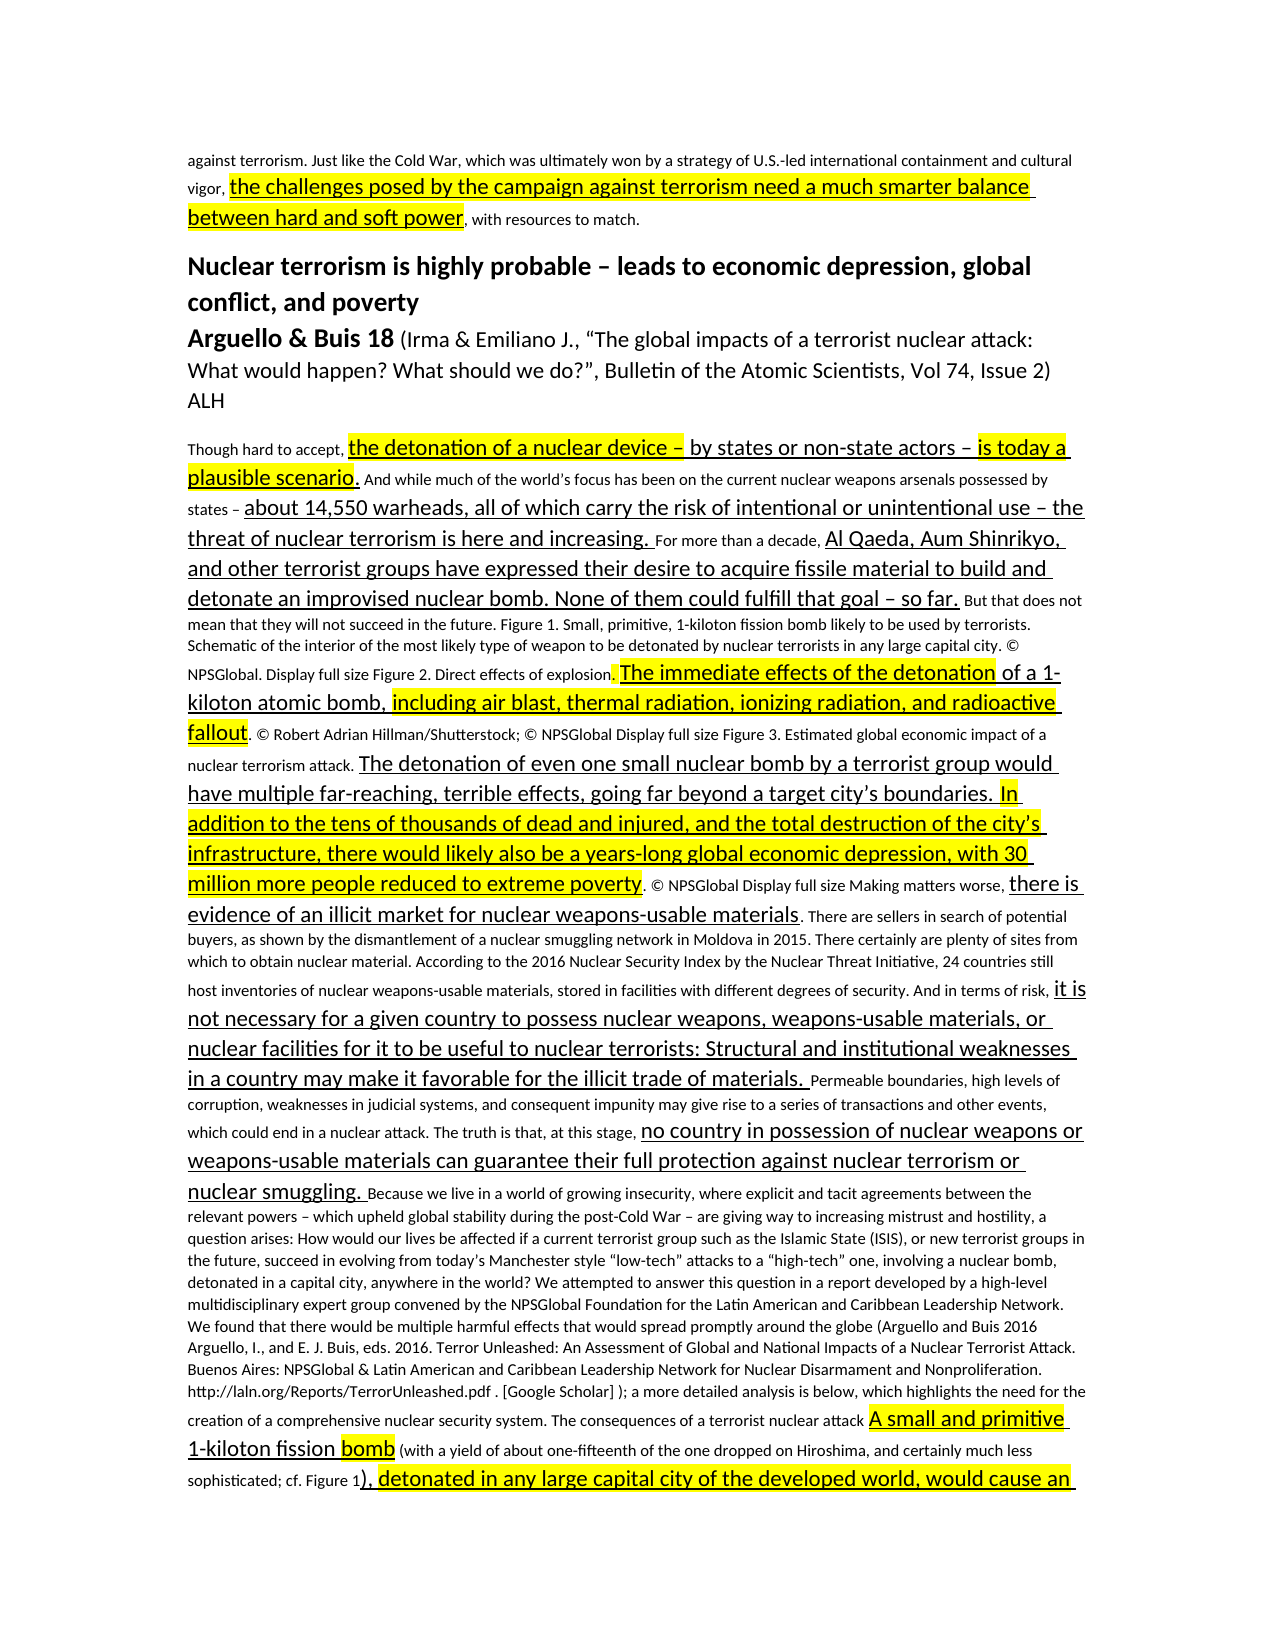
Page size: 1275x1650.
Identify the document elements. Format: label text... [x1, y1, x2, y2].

subtitle Nuclear terrorism is highly probable – leads to economic depression, global conflict, and poverty [187, 249, 1087, 318]
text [187, 433, 1087, 1492]
text Arguello & Buis 18 (Irma & Emiliano J., “The global impacts of a terrorist nuclear attack: What would happen? What should we do?”, Bulletin of the Atomic Scientists, Vol 74, Issue 2) ALH [187, 321, 1087, 414]
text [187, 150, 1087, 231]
